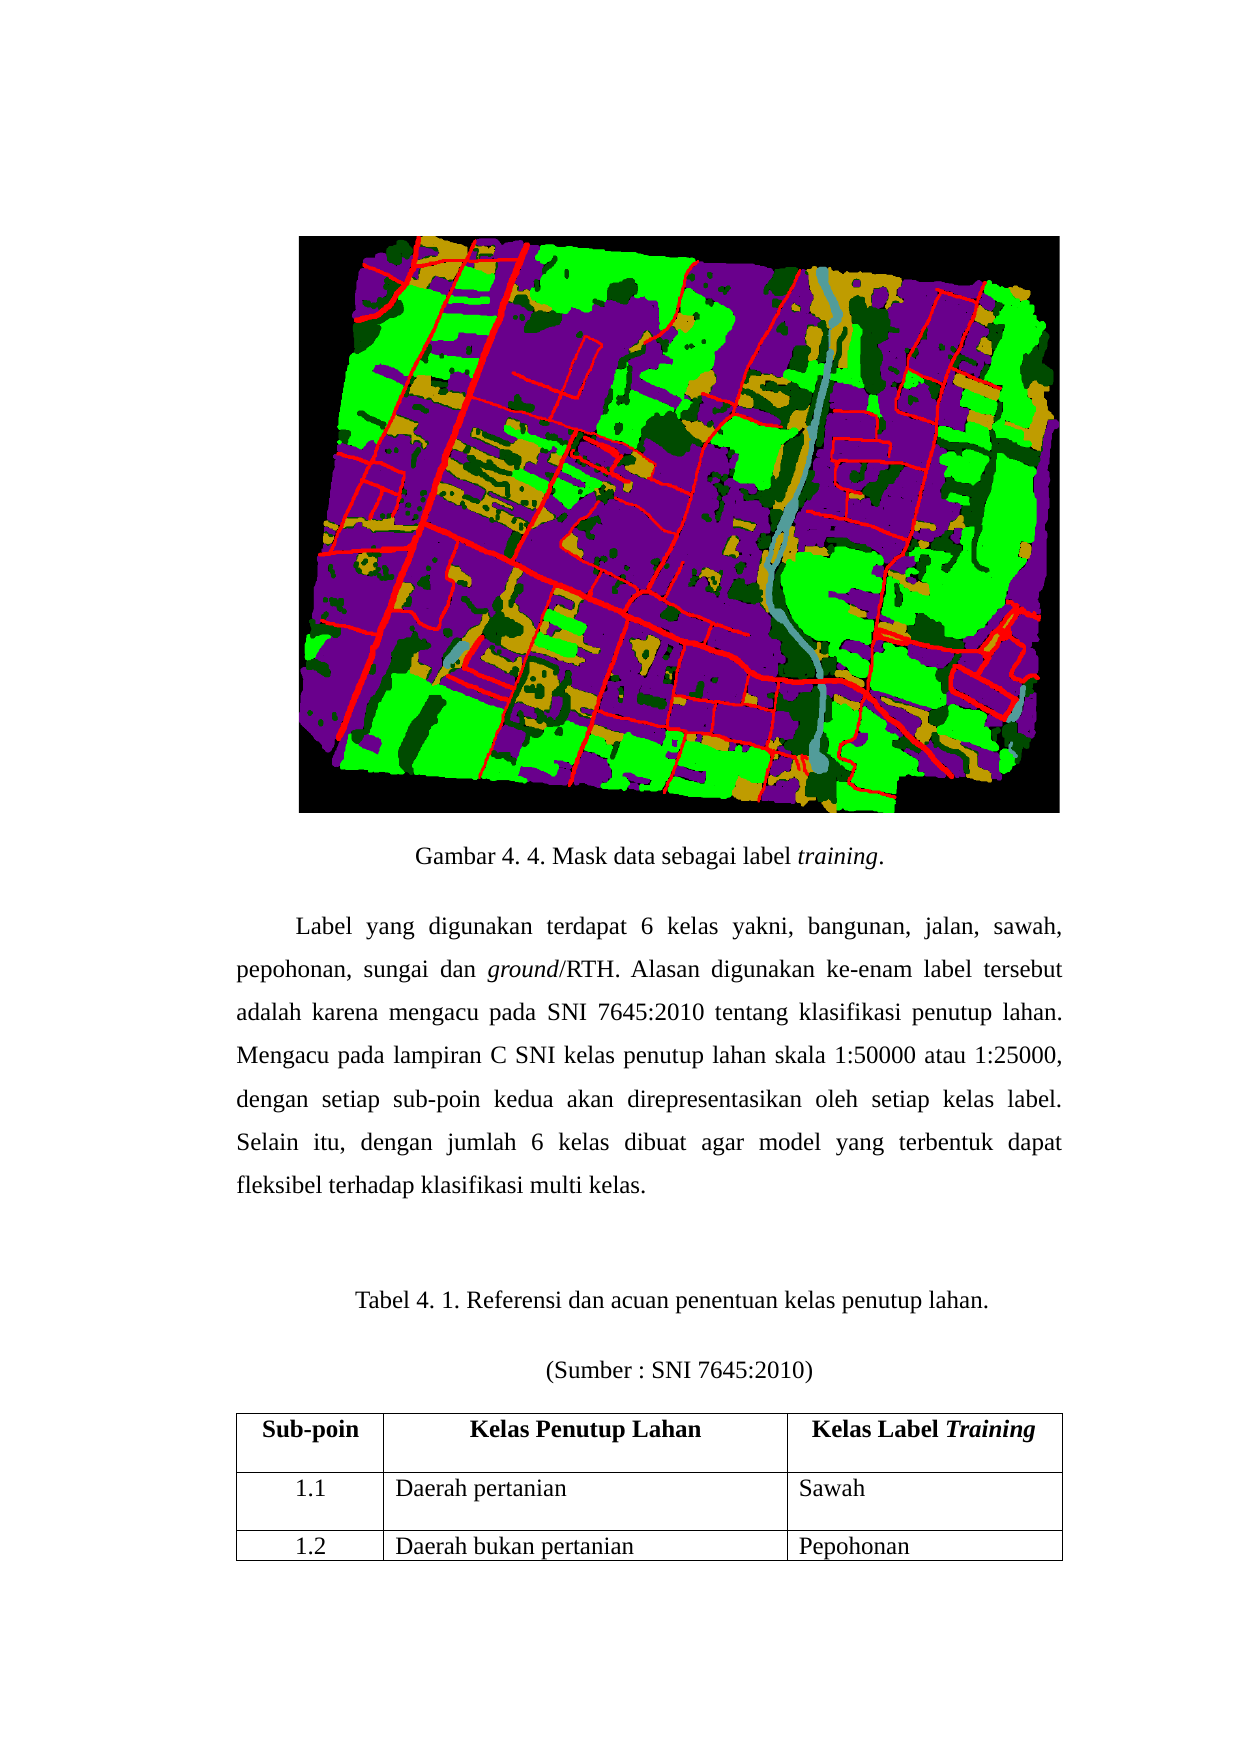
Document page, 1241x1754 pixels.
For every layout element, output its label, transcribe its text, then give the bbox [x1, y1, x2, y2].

table_header Kelas Label Training [788, 1414, 1062, 1472]
table_cell 1.2 [237, 1531, 383, 1560]
text (Sumber : ) [236, 1355, 1063, 1384]
text Label yang digunakan terdapat 6 kelas yakni, bangunan, jalan, sawah, pepohonan, sungai dan ground/RTH. Alasan digunakan ke-enam label tersebut adalah karena mengacu pada tentang klasifikasi penutup lahan. Mengacu pada lampiran C SNI kelas penutup lahan skala 1:50000 atau 1:25000, dengan setiap sub-poin kedua akan direpresentasikan oleh setiap kelas label. Selain itu, dengan jumlah 6 kelas dibuat agar model yang terbentuk dapat fleksibel terhadap klasifikasi multi kelas. [236, 911, 1063, 1199]
table_cell Pepohonan [788, 1531, 1062, 1560]
table_cell Sawah [788, 1473, 1062, 1530]
table_cell 1.1 [237, 1473, 383, 1530]
table_cell Daerah pertanian [384, 1473, 787, 1530]
table_cell Daerah bukan pertanian [384, 1531, 787, 1560]
picture [298, 236, 1060, 813]
table_header Kelas Penutup Lahan [384, 1414, 787, 1472]
table_header Sub-poin [237, 1414, 383, 1472]
